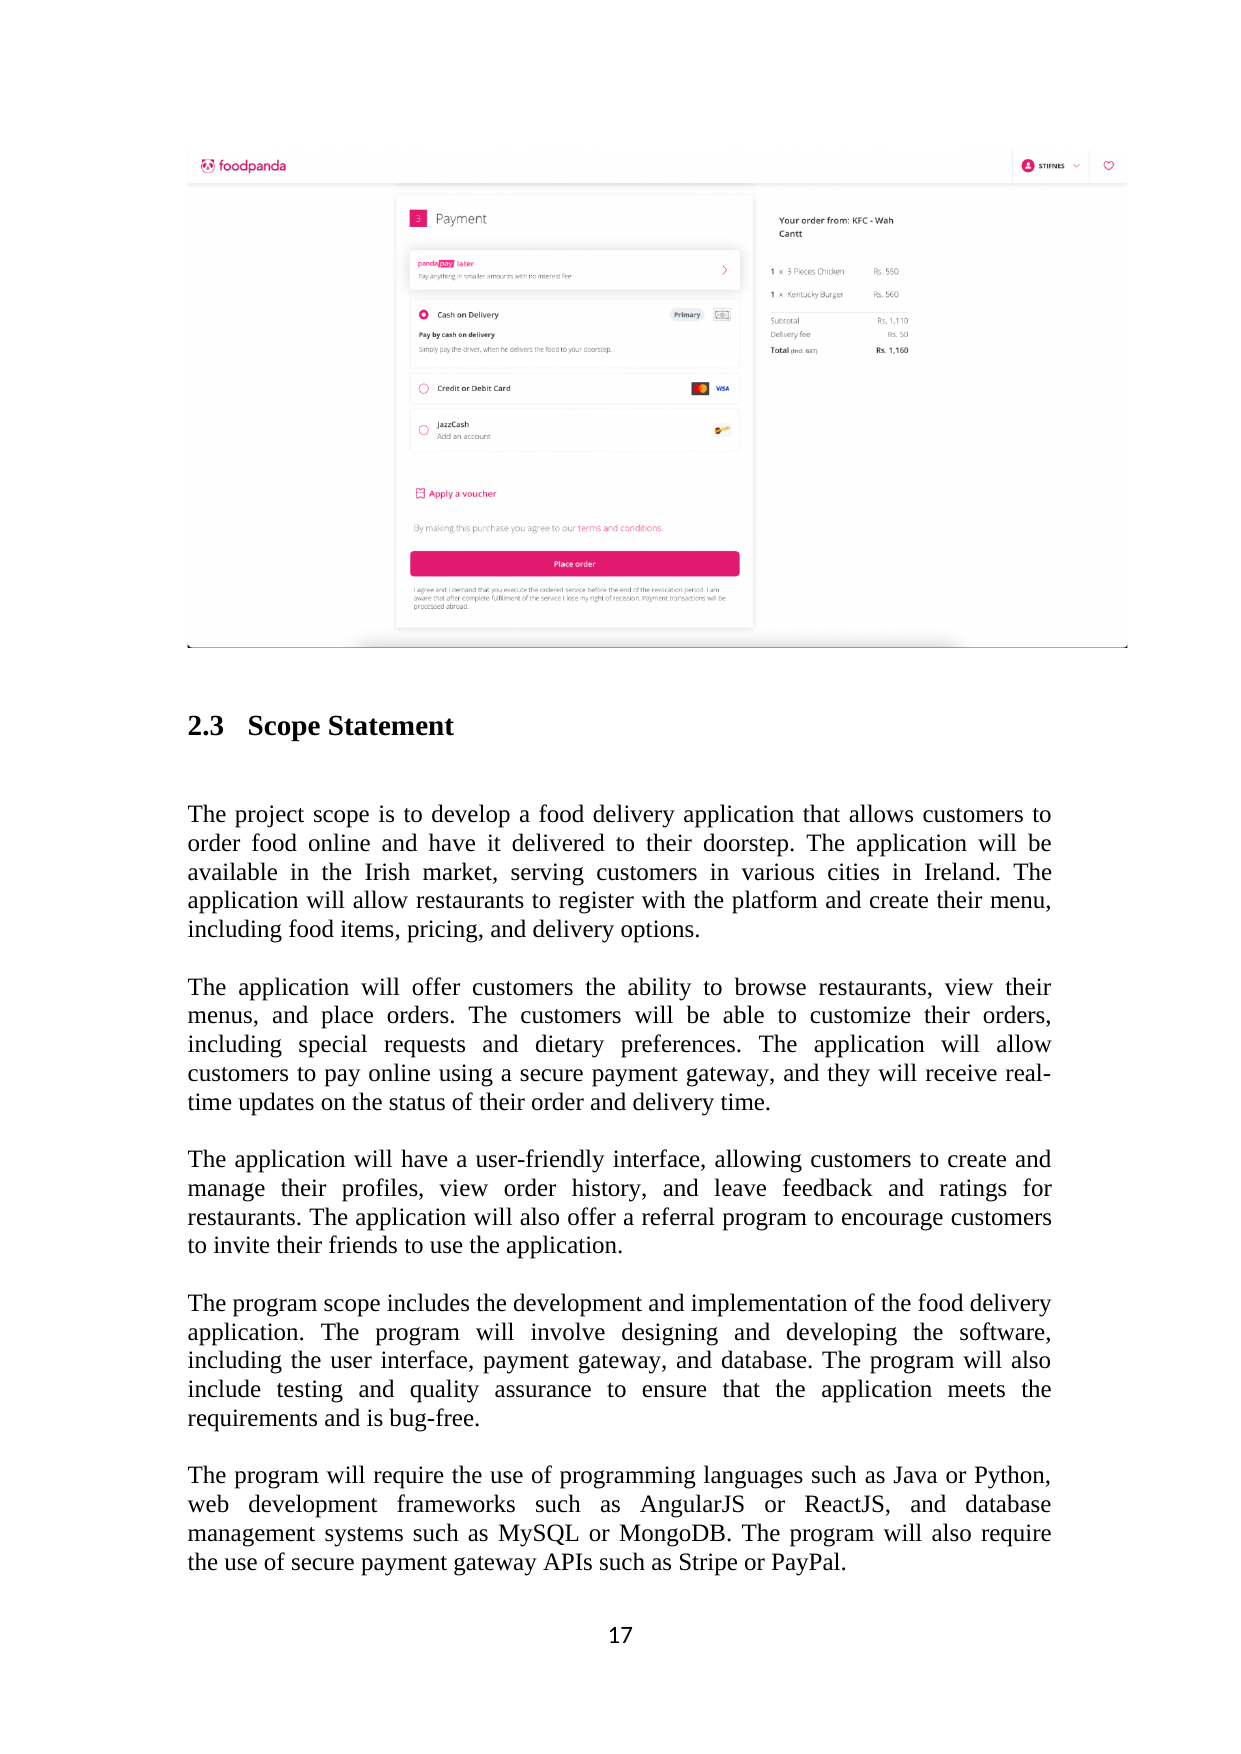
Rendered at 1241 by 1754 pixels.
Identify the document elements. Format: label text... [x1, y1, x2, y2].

text The application will have a user-friendly interface, allowing customers to create and manage their profiles, view order history, and leave feedback and ratings for restaurants. The application will also offer a referral program to encourage customers to invite their friends to use the application. [187, 1144, 1053, 1259]
text The project scope is to develop a food delivery application that allows customers to order food online and have it delivered to their doorstep. The application will be available in the Irish market, serving customers in various cities in Ireland. The application will allow restaurants to register with the platform and create their menu, including food items, pricing, and delivery options. [187, 799, 1053, 943]
text The program will require the use of programming languages such as Java or Python, web development frameworks such as AngularJS or ReactJS, and database management systems such as MySQL or MongoDB. The program will also require the use of secure payment gateway APIs such as Stripe or PayPal. [187, 1460, 1053, 1575]
picture [187, 150, 1128, 648]
text The application will offer customers the ability to browse restaurants, view their menus, and place orders. The customers will be able to customize their orders, including special requests and dietary preferences. The application will allow customers to pay online using a secure payment gateway, and they will receive real-time updates on the status of their order and delivery time. [187, 972, 1053, 1115]
text The program scope includes the development and implementation of the food delivery application. The program will involve designing and developing the software, including the user interface, payment gateway, and database. The program will also include testing and quality assurance to ensure that the application meets the requirements and is bug-free. [187, 1288, 1053, 1432]
subtitle Scope Statement [187, 708, 1053, 741]
